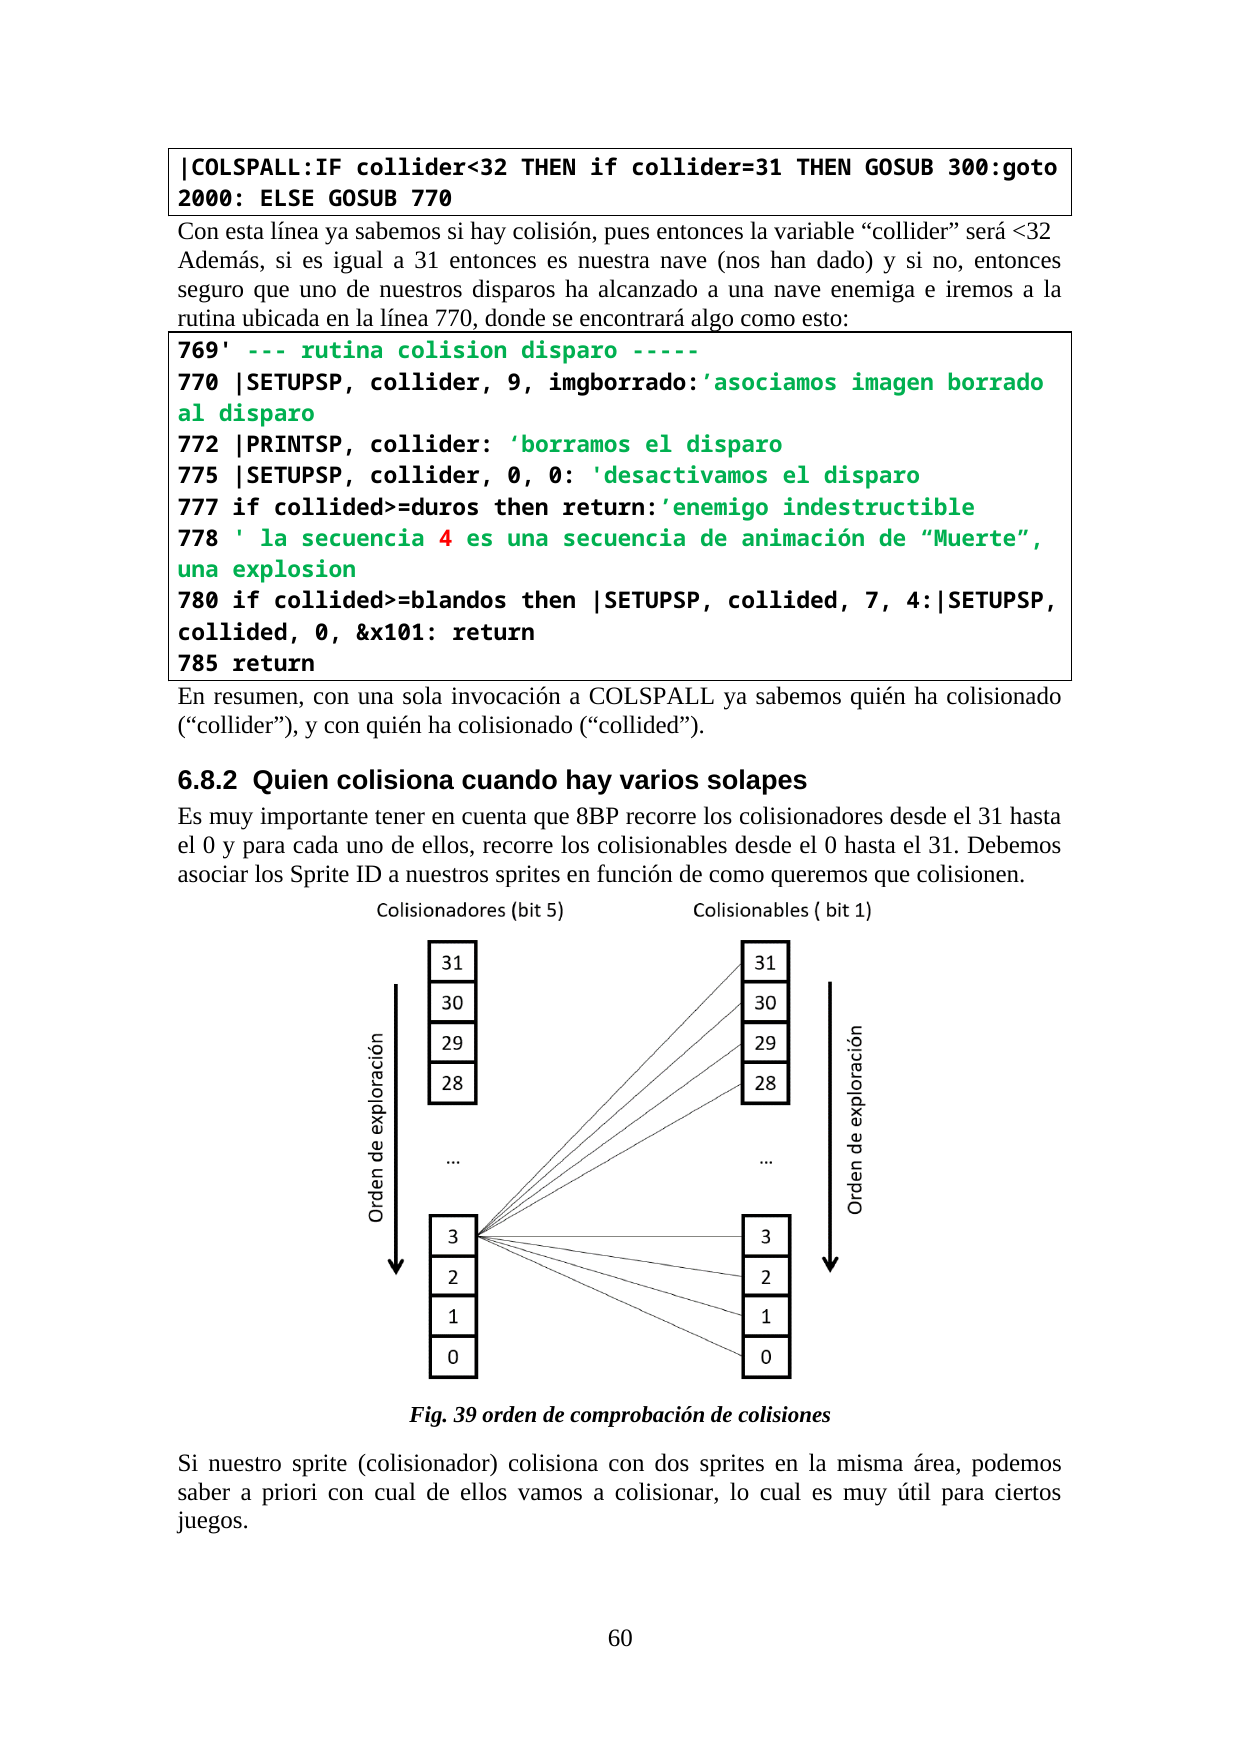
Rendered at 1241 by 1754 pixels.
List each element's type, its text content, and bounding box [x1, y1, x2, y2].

text 785 return [169, 644, 1071, 680]
text Con esta línea ya sabemos si hay colisión, pues entonces la variable “collider” será <32 [177, 216, 1063, 245]
subtitle Quien colisiona cuando hay varios solapes [177, 764, 1063, 795]
text 769' --- rutina colision disparo ----- [169, 333, 1071, 366]
text Además, si es igual a 31 entonces es nuestra nave (nos han dado) y si no, entonces seguro que uno de nuestros disparos ha alcanzado a una nave enemiga e iremos a la rutina ubicada en la línea 770, donde se encontrará algo como esto: [177, 245, 1063, 331]
text 780 if collided>=blandos then |SETUPSP, collided, 7, 4:|SETUPSP, collided, 0, &x101: return [177, 584, 1063, 644]
text 770 |SETUPSP, collider, 9, imgborrado:’asociamos imagen borrado al disparo [177, 366, 1063, 428]
text 775 |SETUPSP, collider, 0, 0: 'desactivamos el disparo [177, 459, 1063, 491]
text Es muy importante tener en cuenta que 8BP recorre los colisionadores desde el 31 hasta el 0 y para cada uno de ellos, recorre los colisionables desde el 0 hasta el 31. Debemos asociar los Sprite ID a nuestros sprites en función de como queremos que colisionen. [177, 801, 1063, 888]
text Si nuestro sprite (colisionador) colisiona con dos sprites en la misma área, podemos saber a priori con cual de ellos vamos a colisionar, lo cual es muy útil para ciertos juegos. [177, 1448, 1063, 1534]
text |COLSPALL:IF collider<32 THEN if collider=31 THEN GOSUB 300:goto 2000: ELSE GOSUB 770 [169, 149, 1071, 215]
text Fig. 39 orden de comprobación de colisiones [177, 1401, 1063, 1427]
text 778 ' la secuencia 4 es una secuencia de animación de “Muerte”, una explosion [177, 522, 1063, 584]
text 777 if collided>=duros then return:’enemigo indestructible [177, 491, 1063, 522]
text 772 |PRINTSP, collider: ‘borramos el disparo [177, 428, 1063, 459]
text En resumen, con una sola invocación a COLSPALL ya sabemos quién ha colisionado (“collider”), y con quién ha colisionado (“collided”). [177, 681, 1063, 739]
picture [346, 887, 894, 1401]
